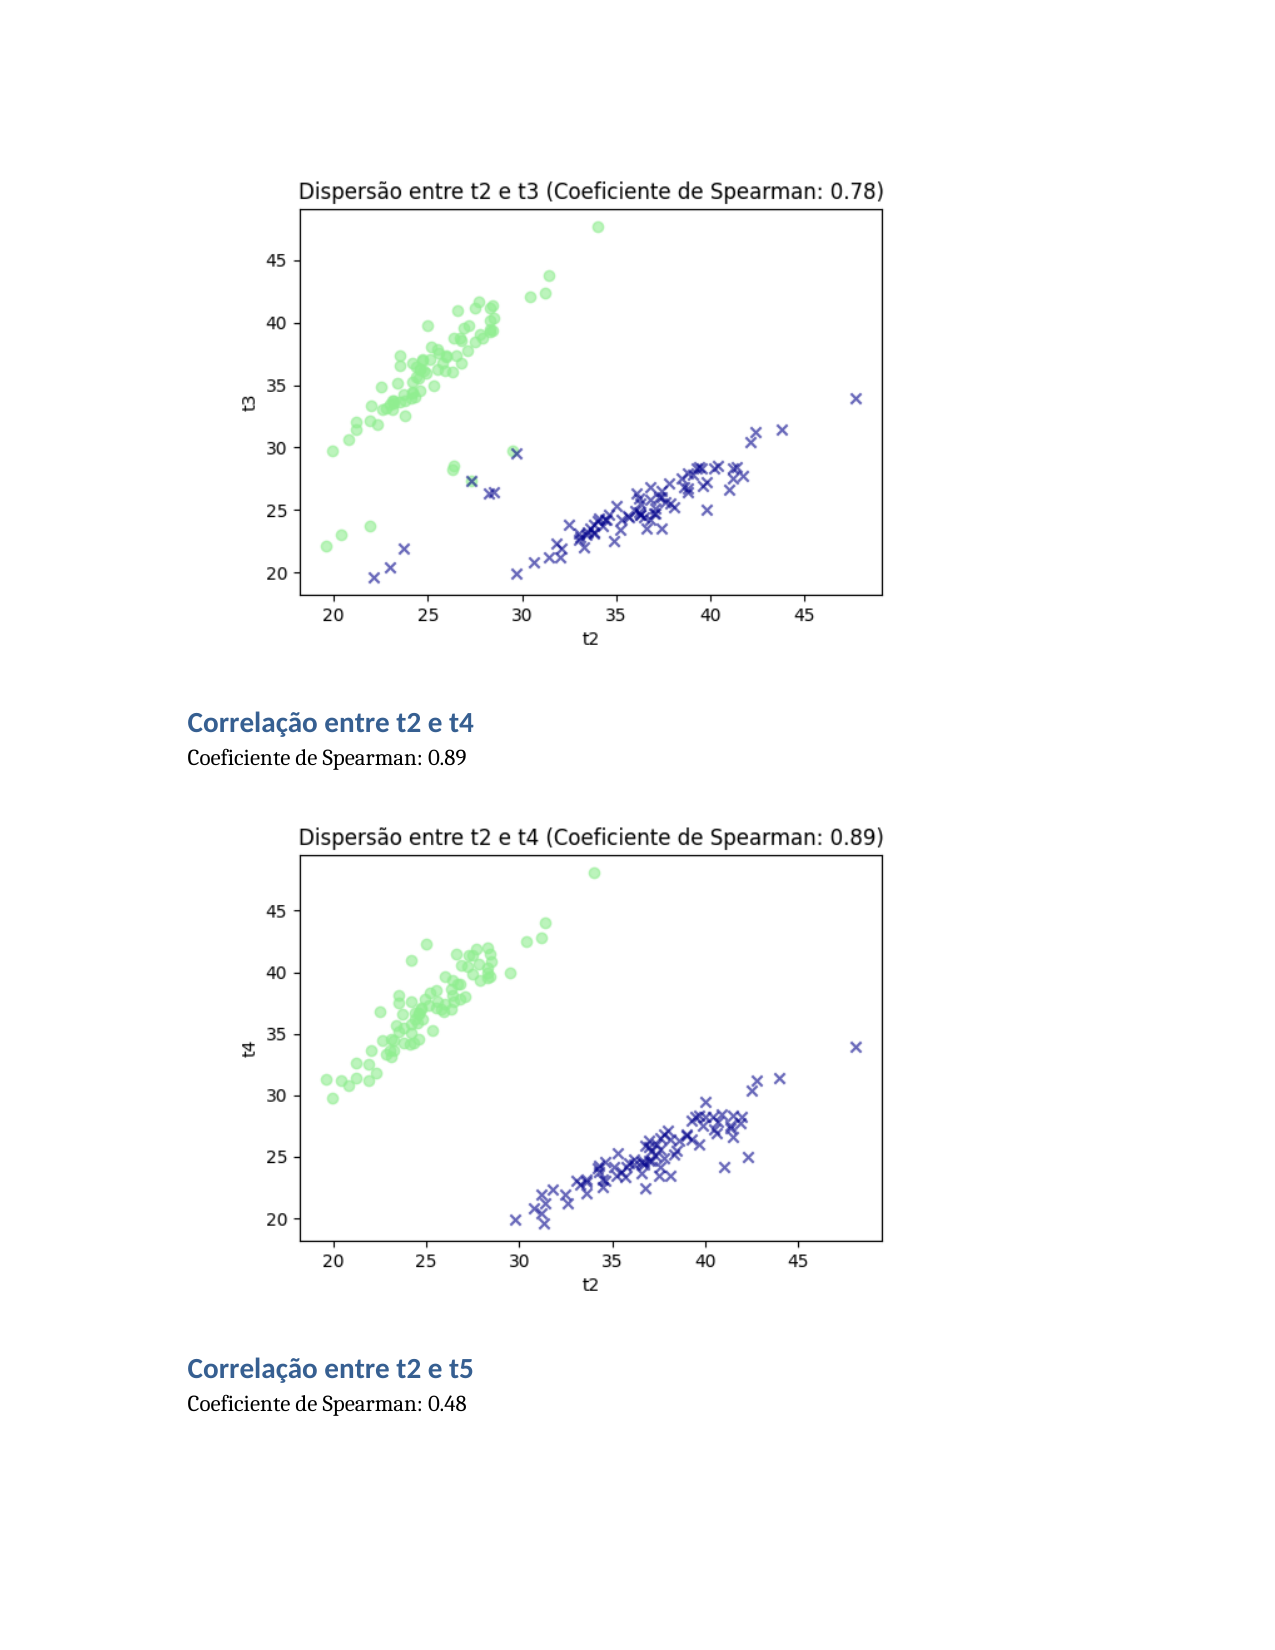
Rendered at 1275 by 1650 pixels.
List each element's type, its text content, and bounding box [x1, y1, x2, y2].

text Coeficiente de Spearman: 0.48 [187, 1391, 1087, 1417]
picture [206, 795, 957, 1296]
subtitle Correlação entre t2 e t5 [187, 1350, 1087, 1385]
picture [206, 150, 957, 650]
text Coeficiente de Spearman: 0.89 [187, 745, 1087, 771]
subtitle Correlação entre t2 e t4 [187, 704, 1087, 739]
